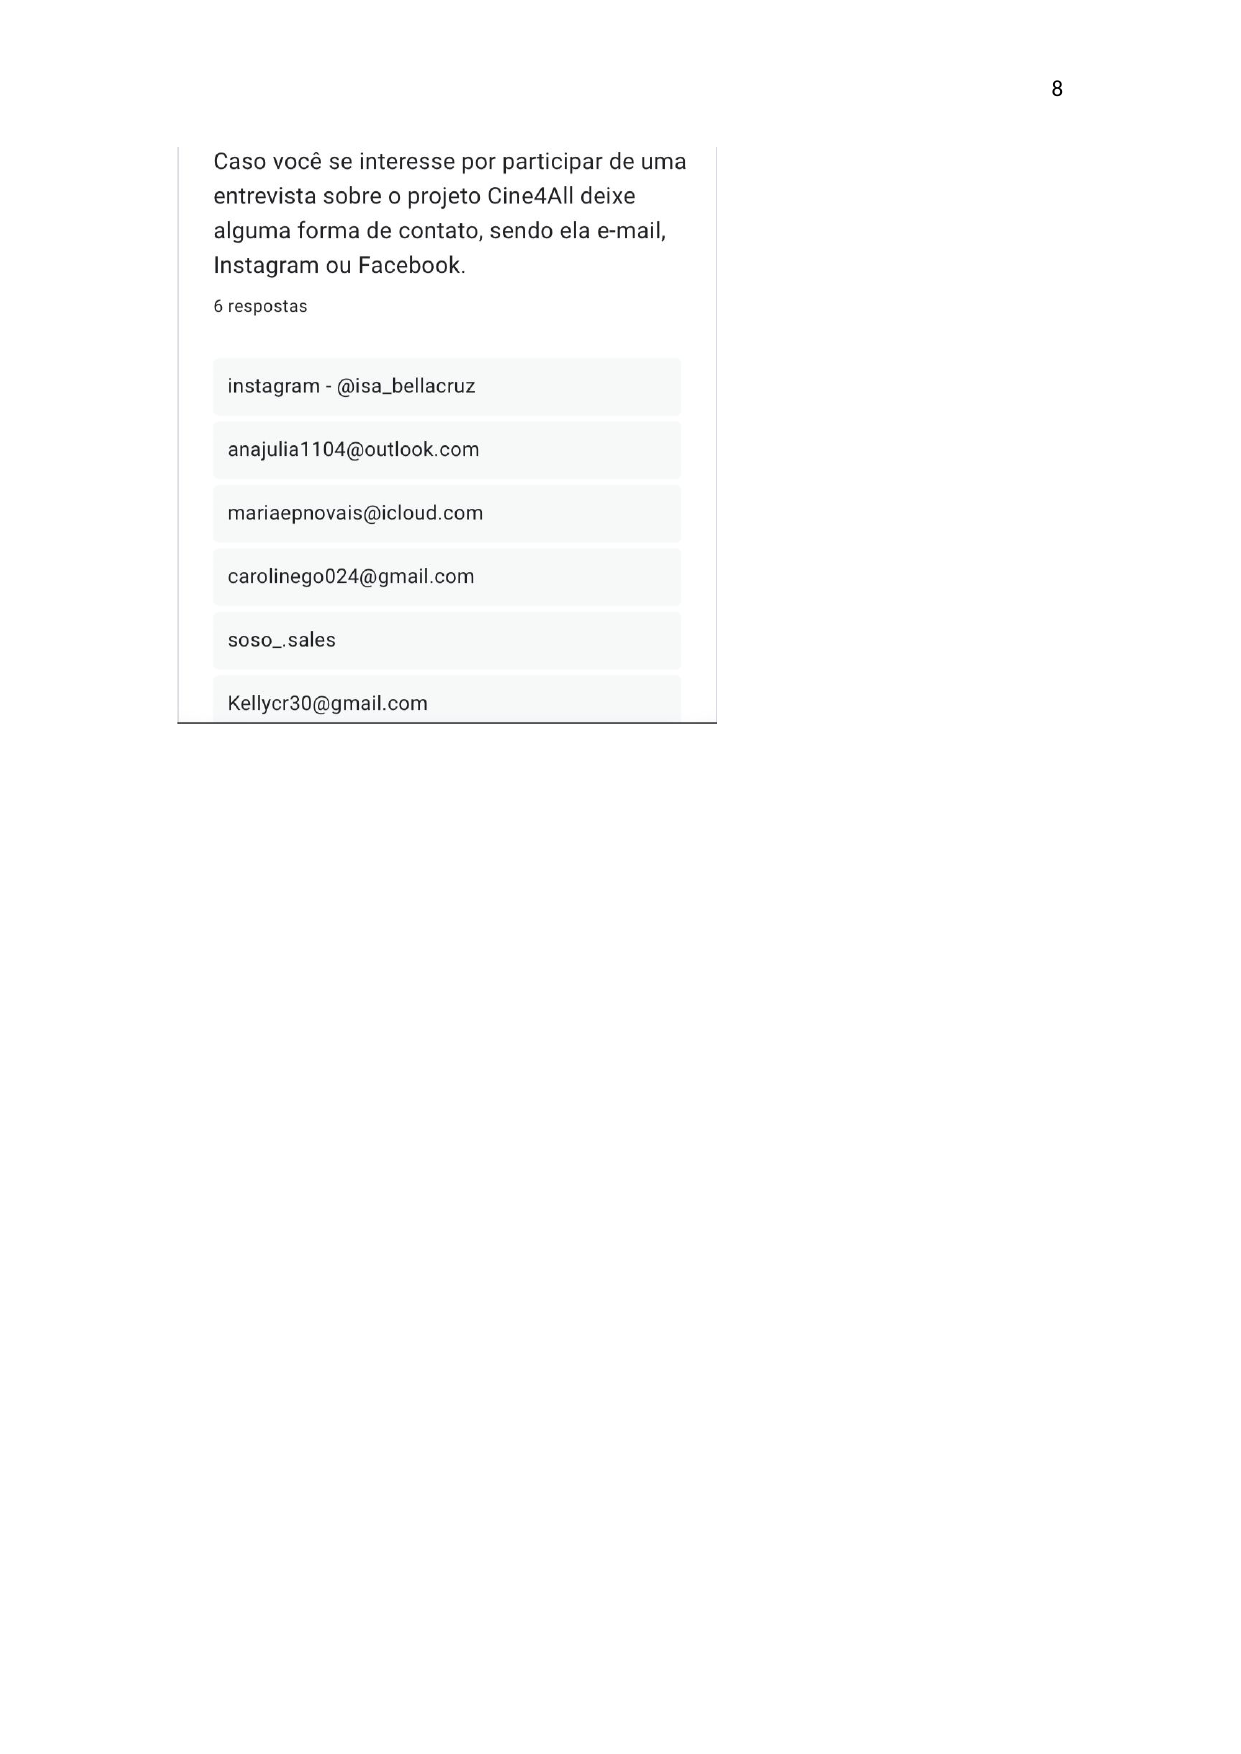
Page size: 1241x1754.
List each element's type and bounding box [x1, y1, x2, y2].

picture [177, 147, 717, 724]
